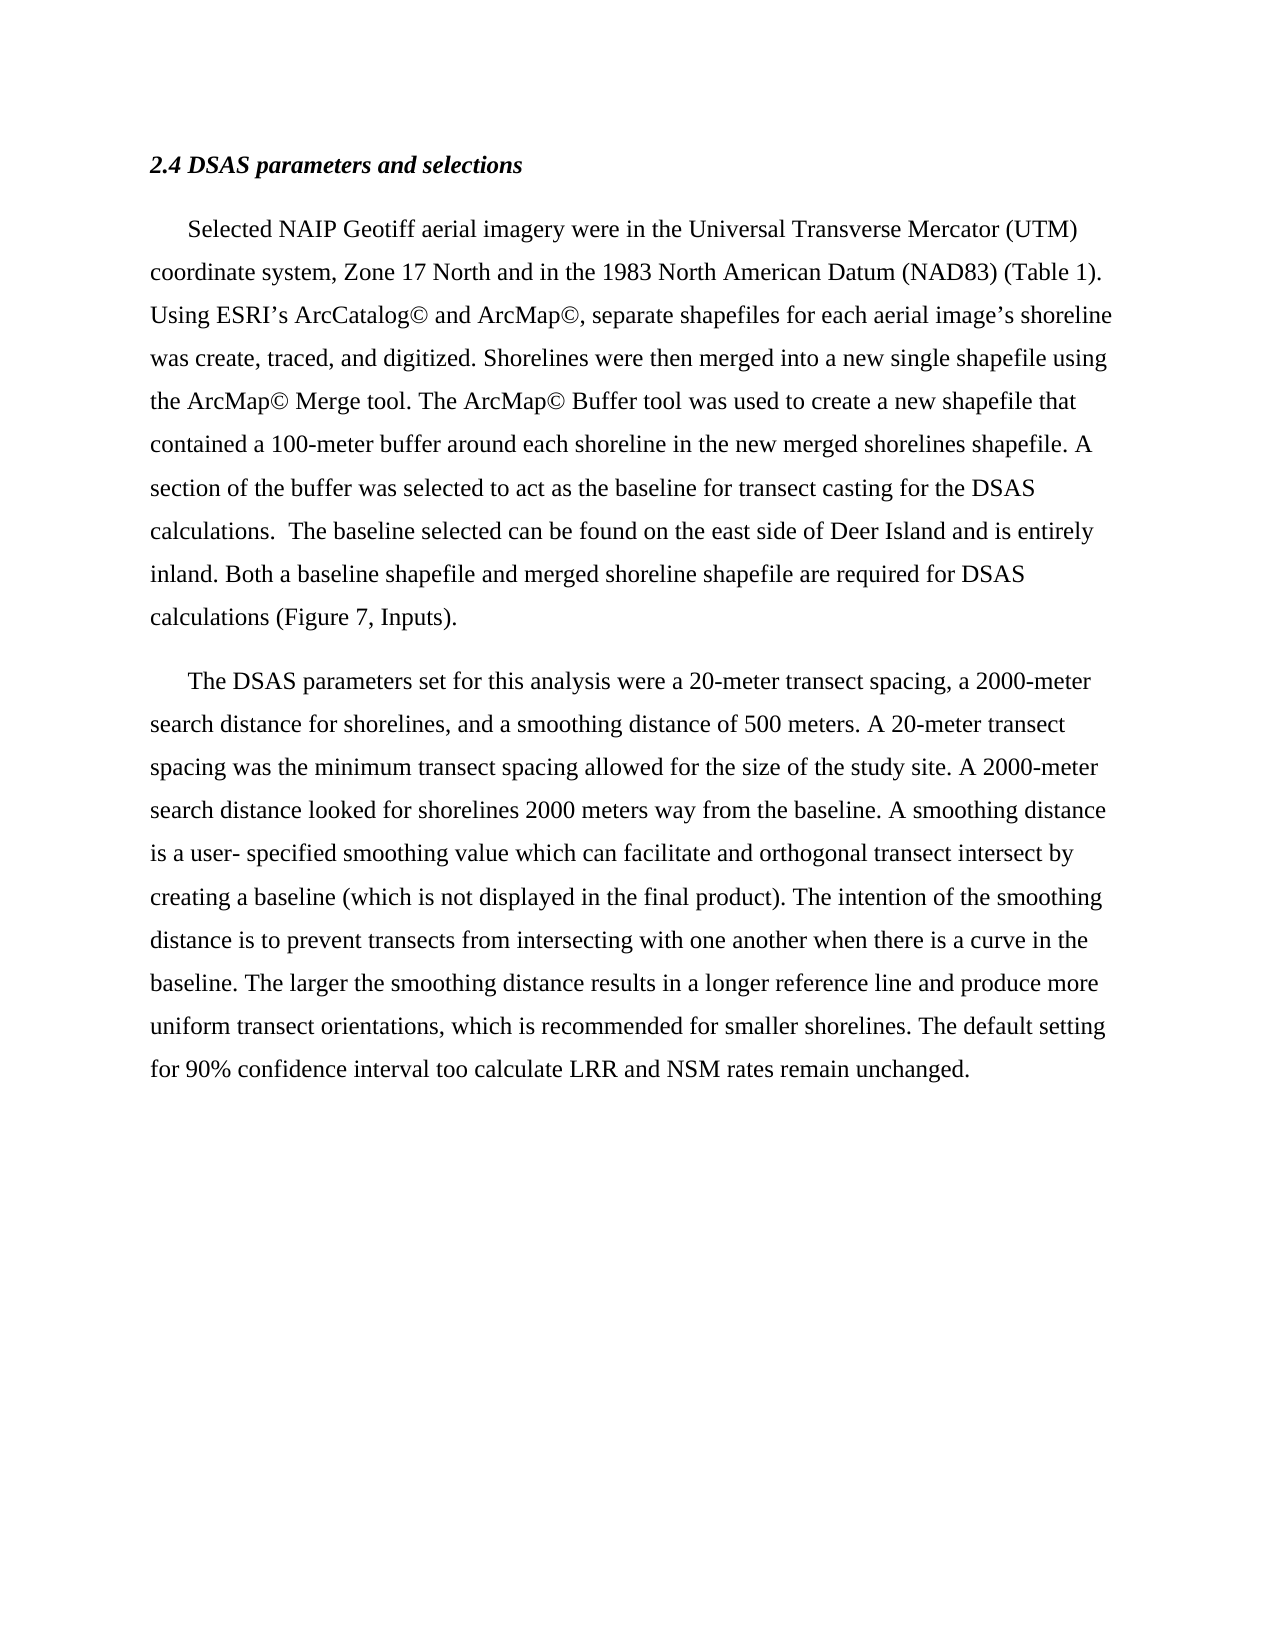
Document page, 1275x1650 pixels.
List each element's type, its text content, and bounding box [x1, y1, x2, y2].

text Selected NAIP Geotiff aerial imagery were in the Universal Transverse Mercator (UTM) coordinate system, Zone 17 North and in the 1983 North American Datum (NAD83) (Table 1). Using ESRI’s ArcCatalog© and ArcMap©, separate shapefiles for each aerial image’s shoreline was create, traced, and digitized. Shorelines were then merged into a new single shapefile using the ArcMap© Merge tool. The ArcMap© Buffer tool was used to create a new shapefile that contained a 100-meter buffer around each shoreline in the new merged shorelines shapefile. A section of the buffer was selected to act as the baseline for transect casting for the DSAS calculations. The baseline selected can be found on the east side of Deer Island and is entirely inland. Both a baseline shapefile and merged shoreline shapefile are required for DSAS calculations (Figure 7, Inputs). [150, 214, 1125, 631]
text The DSAS parameters set for this analysis were a 20-meter transect spacing, a 2000-meter search distance for shorelines, and a smoothing distance of 500 meters. A 20-meter transect spacing was the minimum transect spacing allowed for the size of the study site. A 2000-meter search distance looked for shorelines 2000 meters way from the baseline. A smoothing distance is a user- specified smoothing value which can facilitate and orthogonal transect intersect by creating a baseline (which is not displayed in the final product). The intention of the smoothing distance is to prevent transects from intersecting with one another when there is a curve in the baseline. The larger the smoothing distance results in a longer reference line and produce more uniform transect orientations, which is recommended for smaller shorelines. The default setting for 90% confidence interval too calculate LRR and NSM rates remain unchanged. [150, 666, 1125, 1083]
text 2.4 DSAS parameters and selections [150, 150, 1125, 179]
